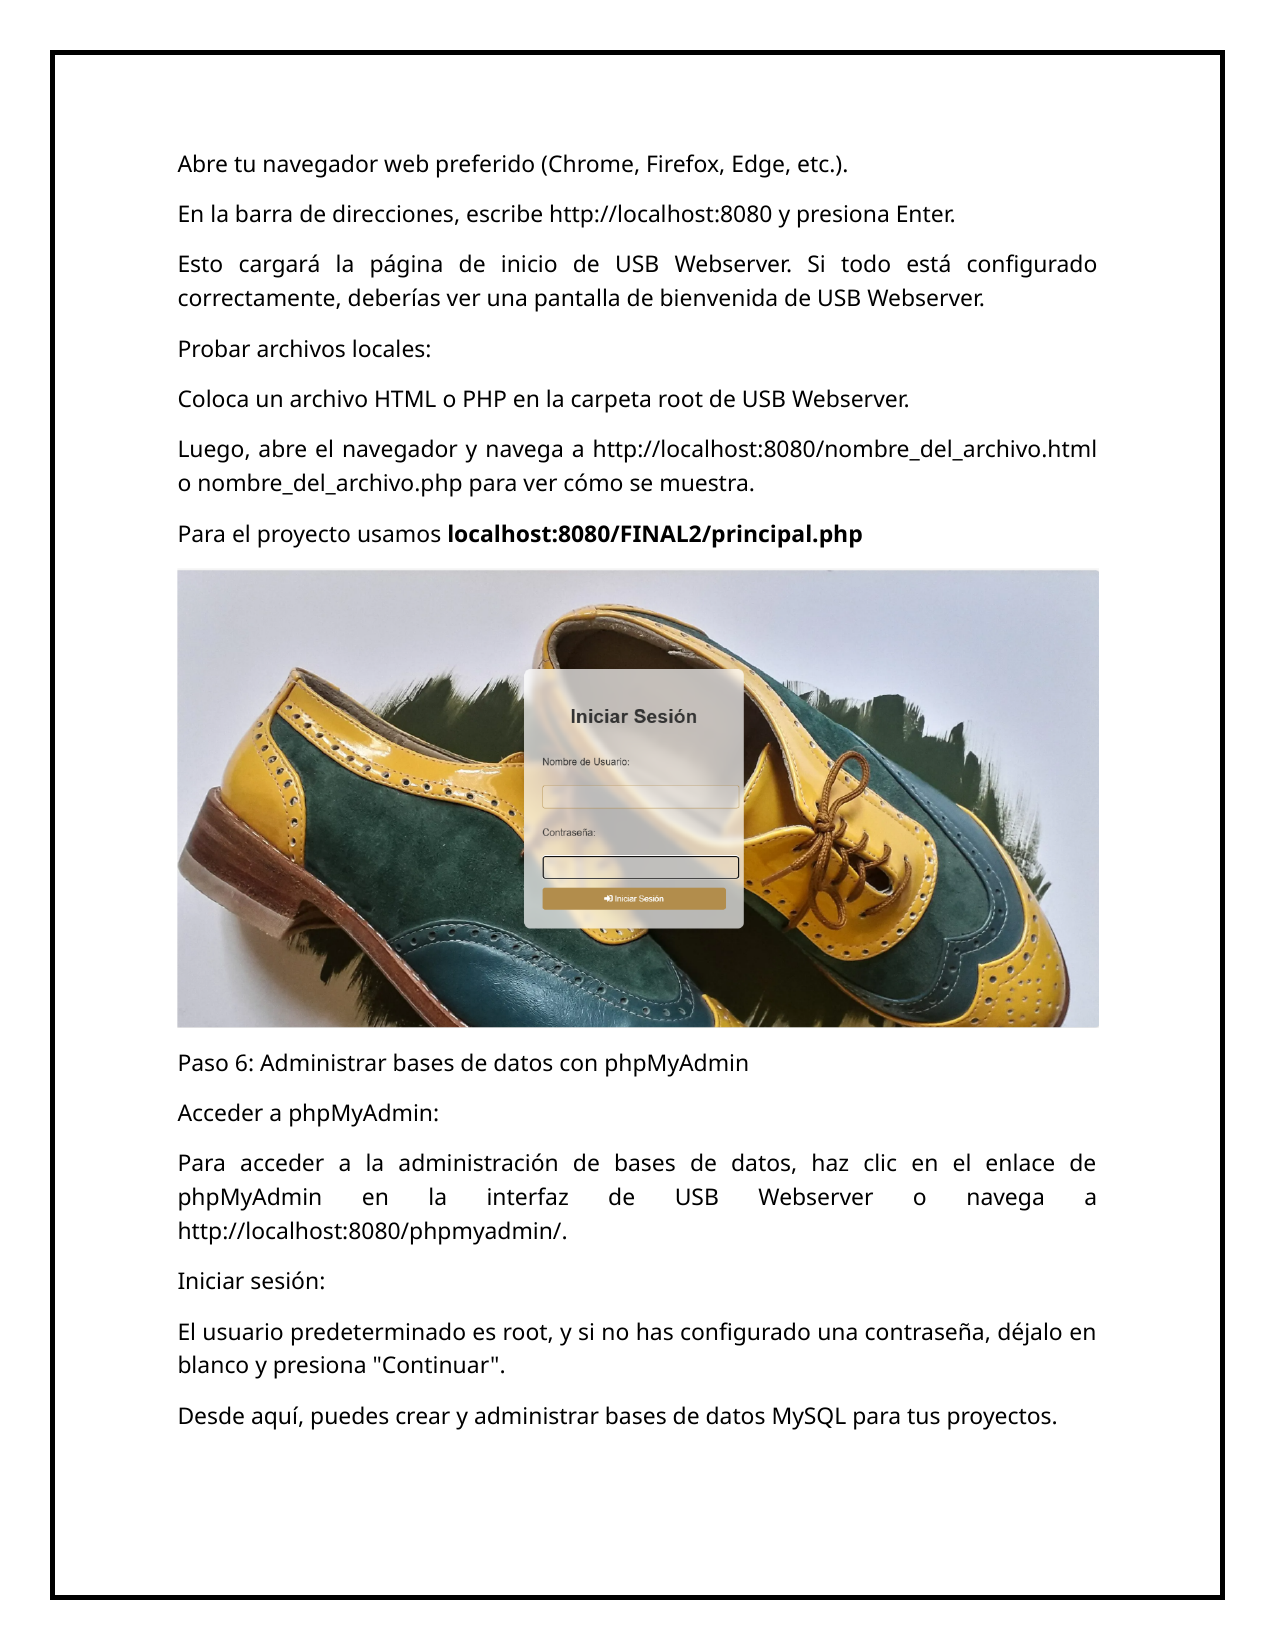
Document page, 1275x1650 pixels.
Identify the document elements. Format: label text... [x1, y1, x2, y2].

text Paso 6: Administrar bases de datos con phpMyAdmin [177, 1047, 1098, 1078]
text En la barra de direcciones, escribe http://localhost:8080 y presiona Enter. [177, 198, 1098, 229]
text Abre tu navegador web preferido (Chrome, Firefox, Edge, etc.). [177, 148, 1098, 179]
text El usuario predeterminado es root, y si no has configurado una contraseña, déjalo en blanco y presiona "Continuar". [177, 1316, 1098, 1381]
picture [177, 568, 1099, 1028]
text Probar archivos locales: [177, 333, 1098, 364]
text Para el proyecto usamos localhost:8080/FINAL2/principal.php [177, 518, 1098, 549]
text Iniciar sesión: [177, 1265, 1098, 1297]
text Desde aquí, puedes crear y administrar bases de datos MySQL para tus proyectos. [177, 1400, 1098, 1431]
text Acceder a phpMyAdmin: [177, 1097, 1098, 1128]
text Luego, abre el navegador y navega a http://localhost:8080/nombre_del_archivo.html o nombre_del_archivo.php para ver cómo se muestra. [177, 433, 1098, 498]
text Para acceder a la administración de bases de datos, haz clic en el enlace de phpMyAdmin en la interfaz de USB Webserver o navega a http://localhost:8080/phpmyadmin/. [177, 1147, 1098, 1246]
text Coloca un archivo HTML o PHP en la carpeta root de USB Webserver. [177, 383, 1098, 414]
text Esto cargará la página de inicio de USB Webserver. Si todo está configurado correctamente, deberías ver una pantalla de bienvenida de USB Webserver. [177, 248, 1098, 313]
